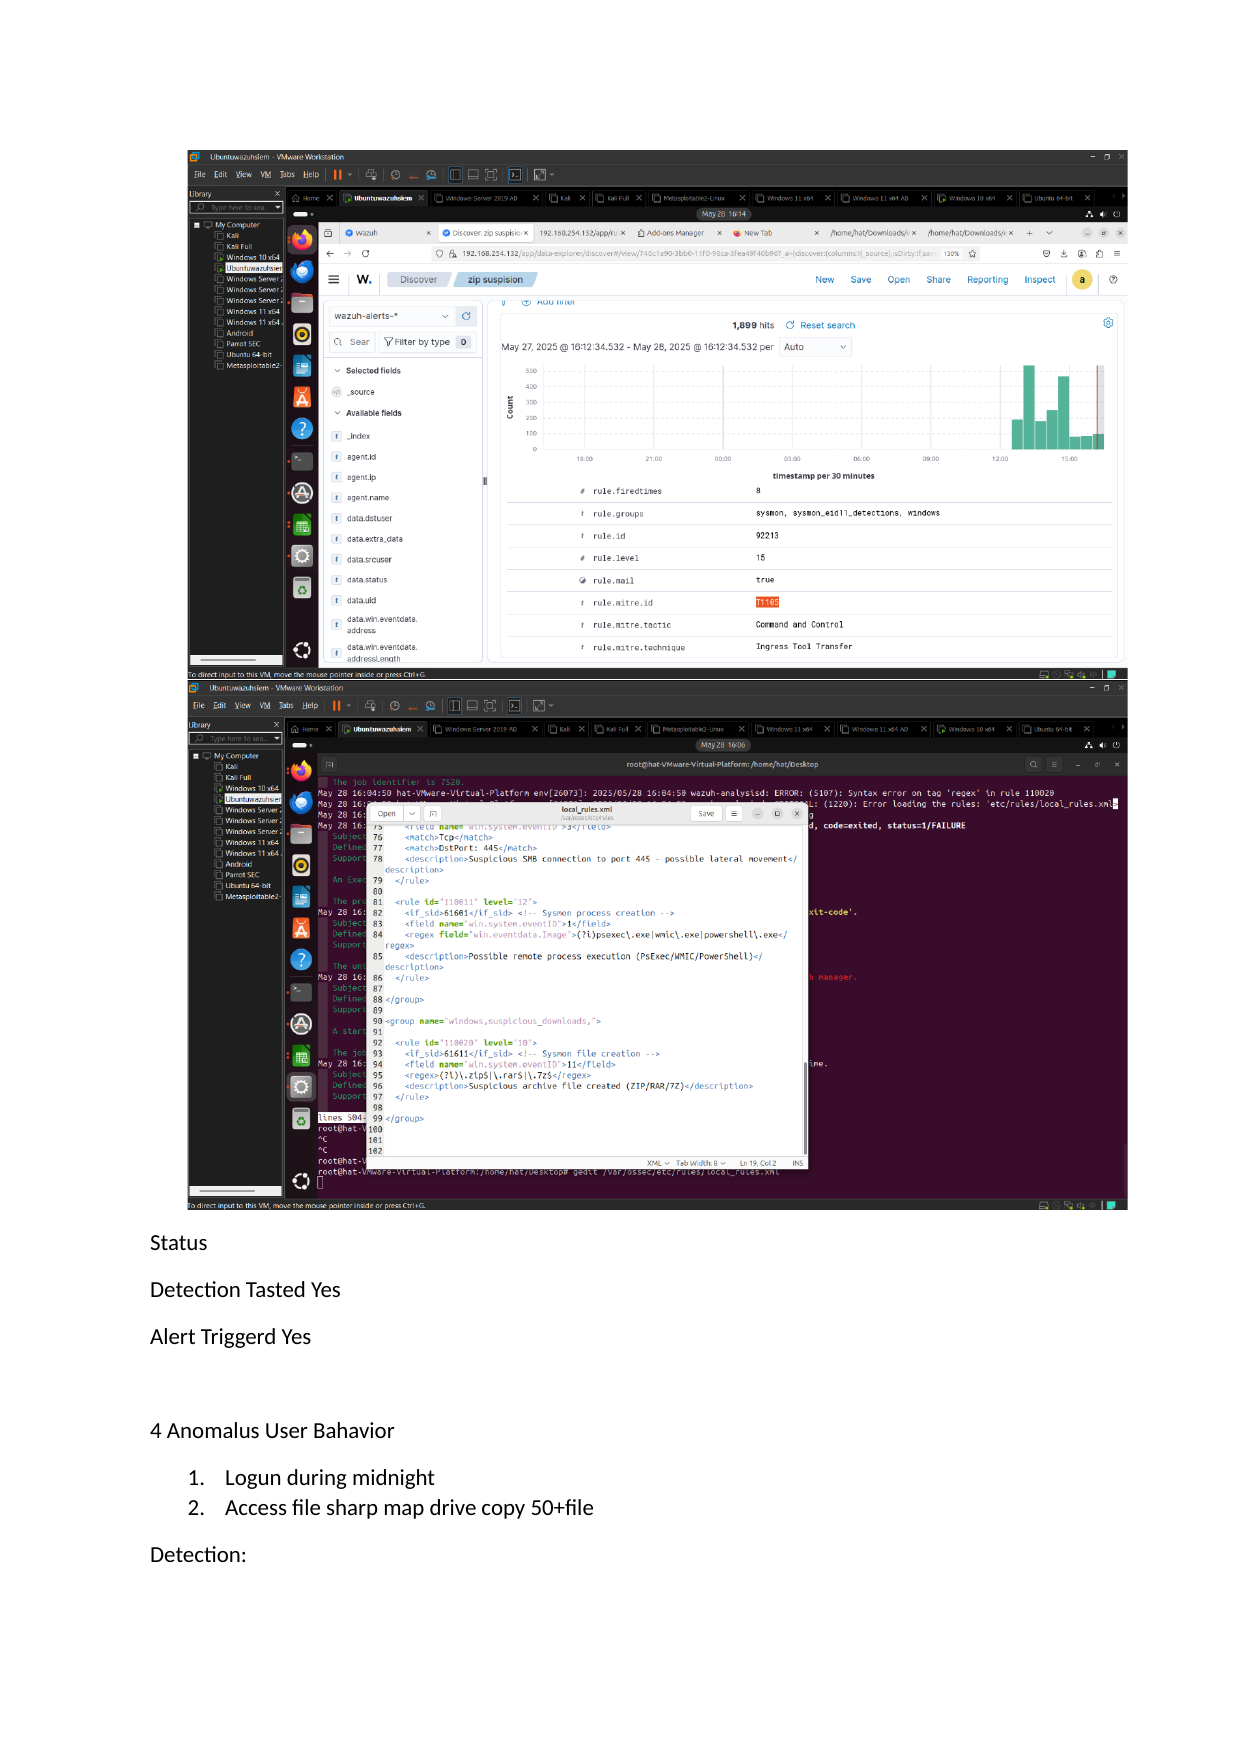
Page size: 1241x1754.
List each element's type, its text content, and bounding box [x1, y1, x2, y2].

list Access file sharp map drive copy 50+file [187, 1493, 1090, 1521]
list Logun during midnight [187, 1463, 1090, 1491]
picture [187, 150, 1128, 679]
text Alert Triggerd Yes [150, 1322, 1090, 1350]
text Status [150, 1228, 1090, 1256]
text Detection Tasted Yes [150, 1275, 1090, 1303]
text Detection: [150, 1540, 1090, 1568]
picture [187, 680, 1128, 1210]
text 4 Anomalus User Bahavior [150, 1416, 1090, 1444]
